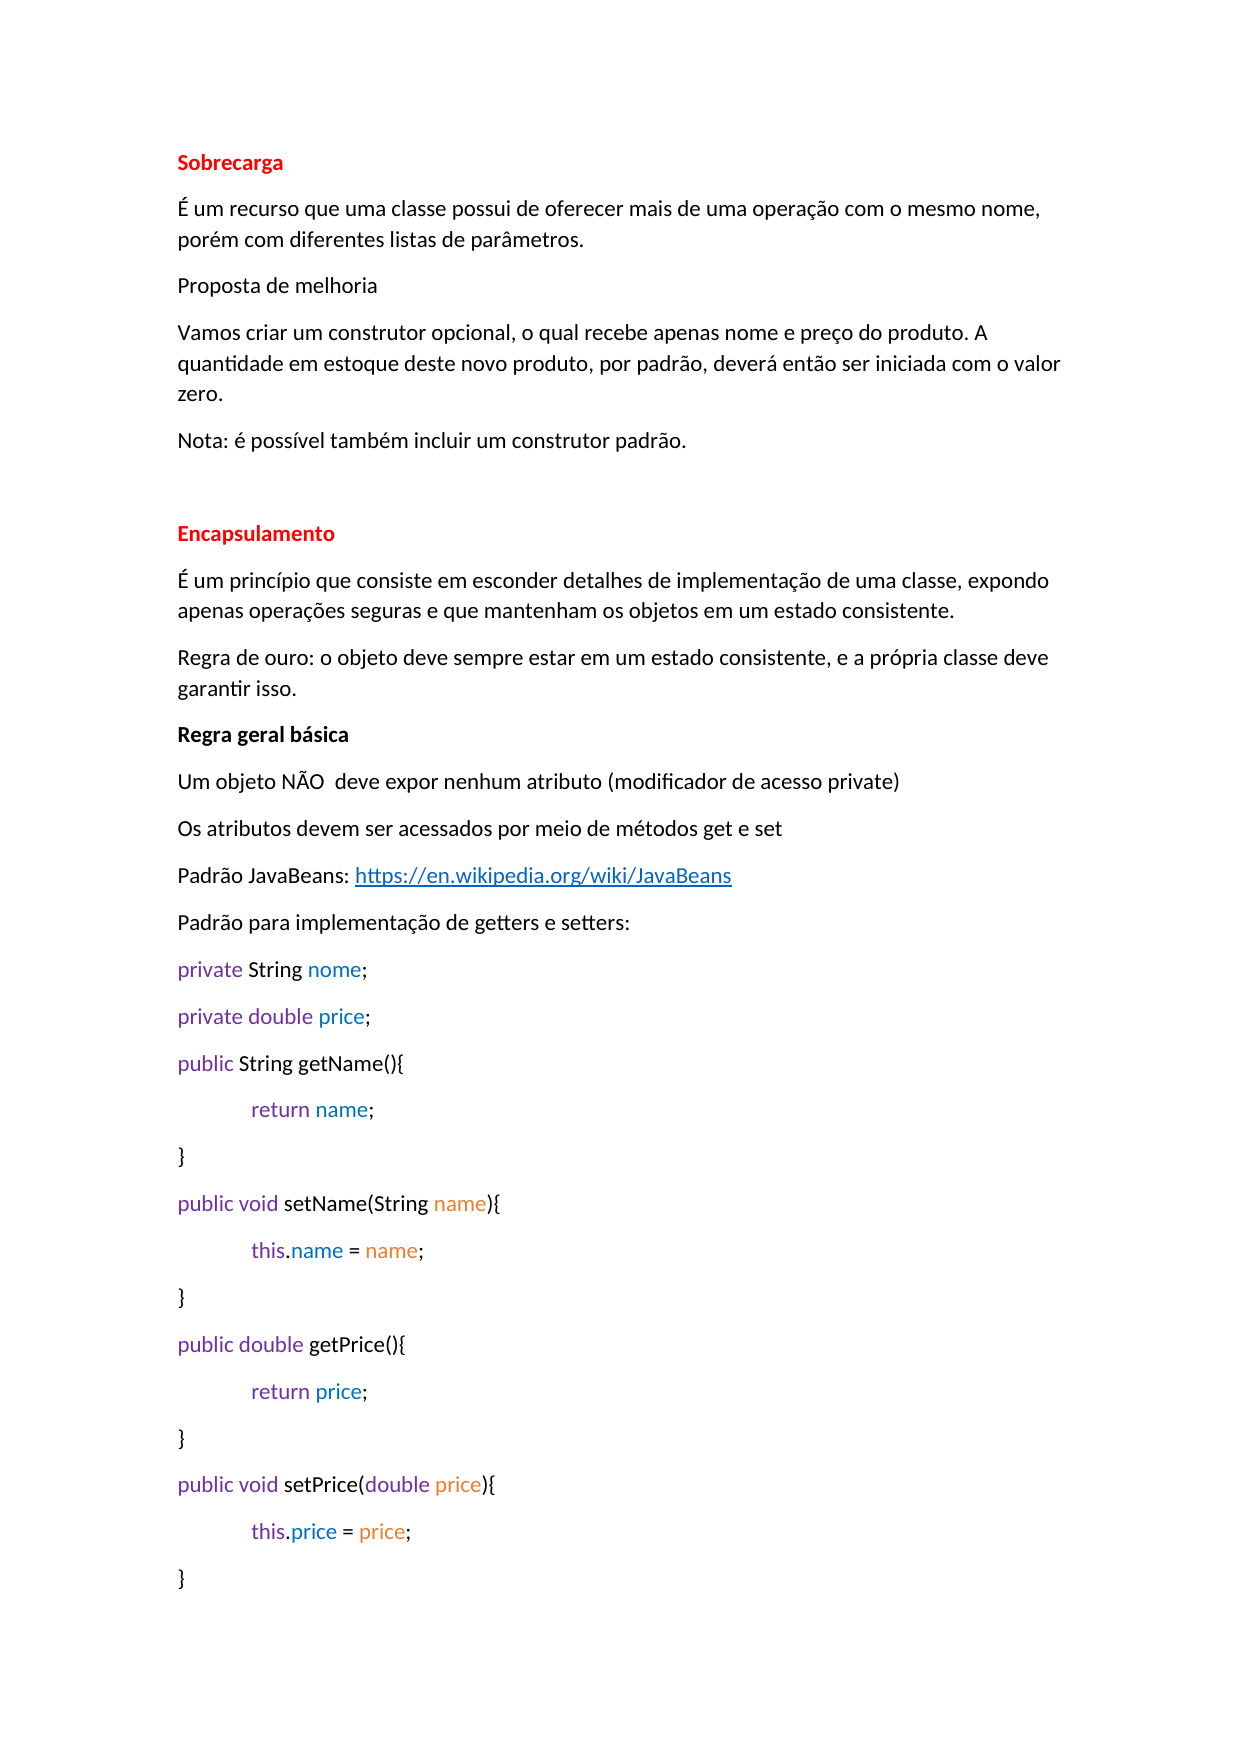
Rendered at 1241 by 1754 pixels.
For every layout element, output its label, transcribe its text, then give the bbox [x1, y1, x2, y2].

text Regra de ouro: o objeto deve sempre estar em um estado consistente, e a própria classe deve garantir isso. [177, 643, 1063, 702]
text public String getName(){ [177, 1049, 1063, 1077]
text private String nome; [177, 955, 1063, 983]
text } [177, 1564, 1063, 1592]
text } [177, 1283, 1063, 1311]
text this.price = price; [177, 1517, 1063, 1545]
text public void setPrice(double price){ [177, 1471, 1063, 1498]
text this.name = name; [177, 1236, 1063, 1264]
text public void setName(String name){ [177, 1189, 1063, 1217]
text public double getPrice(){ [177, 1330, 1063, 1358]
text Um objeto NÃO deve expor nenhum atributo (modificador de acesso private) [177, 767, 1063, 795]
text Sobrecarga [177, 148, 1063, 176]
text Os atributos devem ser acessados por meio de métodos get e set [177, 814, 1063, 842]
text Vamos criar um construtor opcional, o qual recebe apenas nome e preço do produto. A quantidade em estoque deste novo produto, por padrão, deverá então ser iniciada com o valor zero. [177, 318, 1063, 407]
text private double price; [177, 1002, 1063, 1030]
text É um recurso que uma classe possui de oferecer mais de uma operação com o mesmo nome, porém com diferentes listas de parâmetros. [177, 194, 1063, 253]
text Regra geral básica [177, 721, 1063, 748]
text return price; [177, 1377, 1063, 1405]
text Padrão para implementação de getters e setters: [177, 908, 1063, 936]
text É um princípio que consiste em esconder detalhes de implementação de uma classe, expondo apenas operações seguras e que mantenham os objetos em um estado consistente. [177, 566, 1063, 624]
text } [177, 1142, 1063, 1170]
text Padrão JavaBeans: https://en.wikipedia.org/wiki/JavaBeans [177, 861, 1063, 889]
text Encapsulamento [177, 519, 1063, 547]
text Nota: é possível também incluir um construtor padrão. [177, 426, 1063, 454]
text Proposta de melhoria [177, 272, 1063, 299]
text return name; [177, 1096, 1063, 1123]
text } [177, 1424, 1063, 1452]
